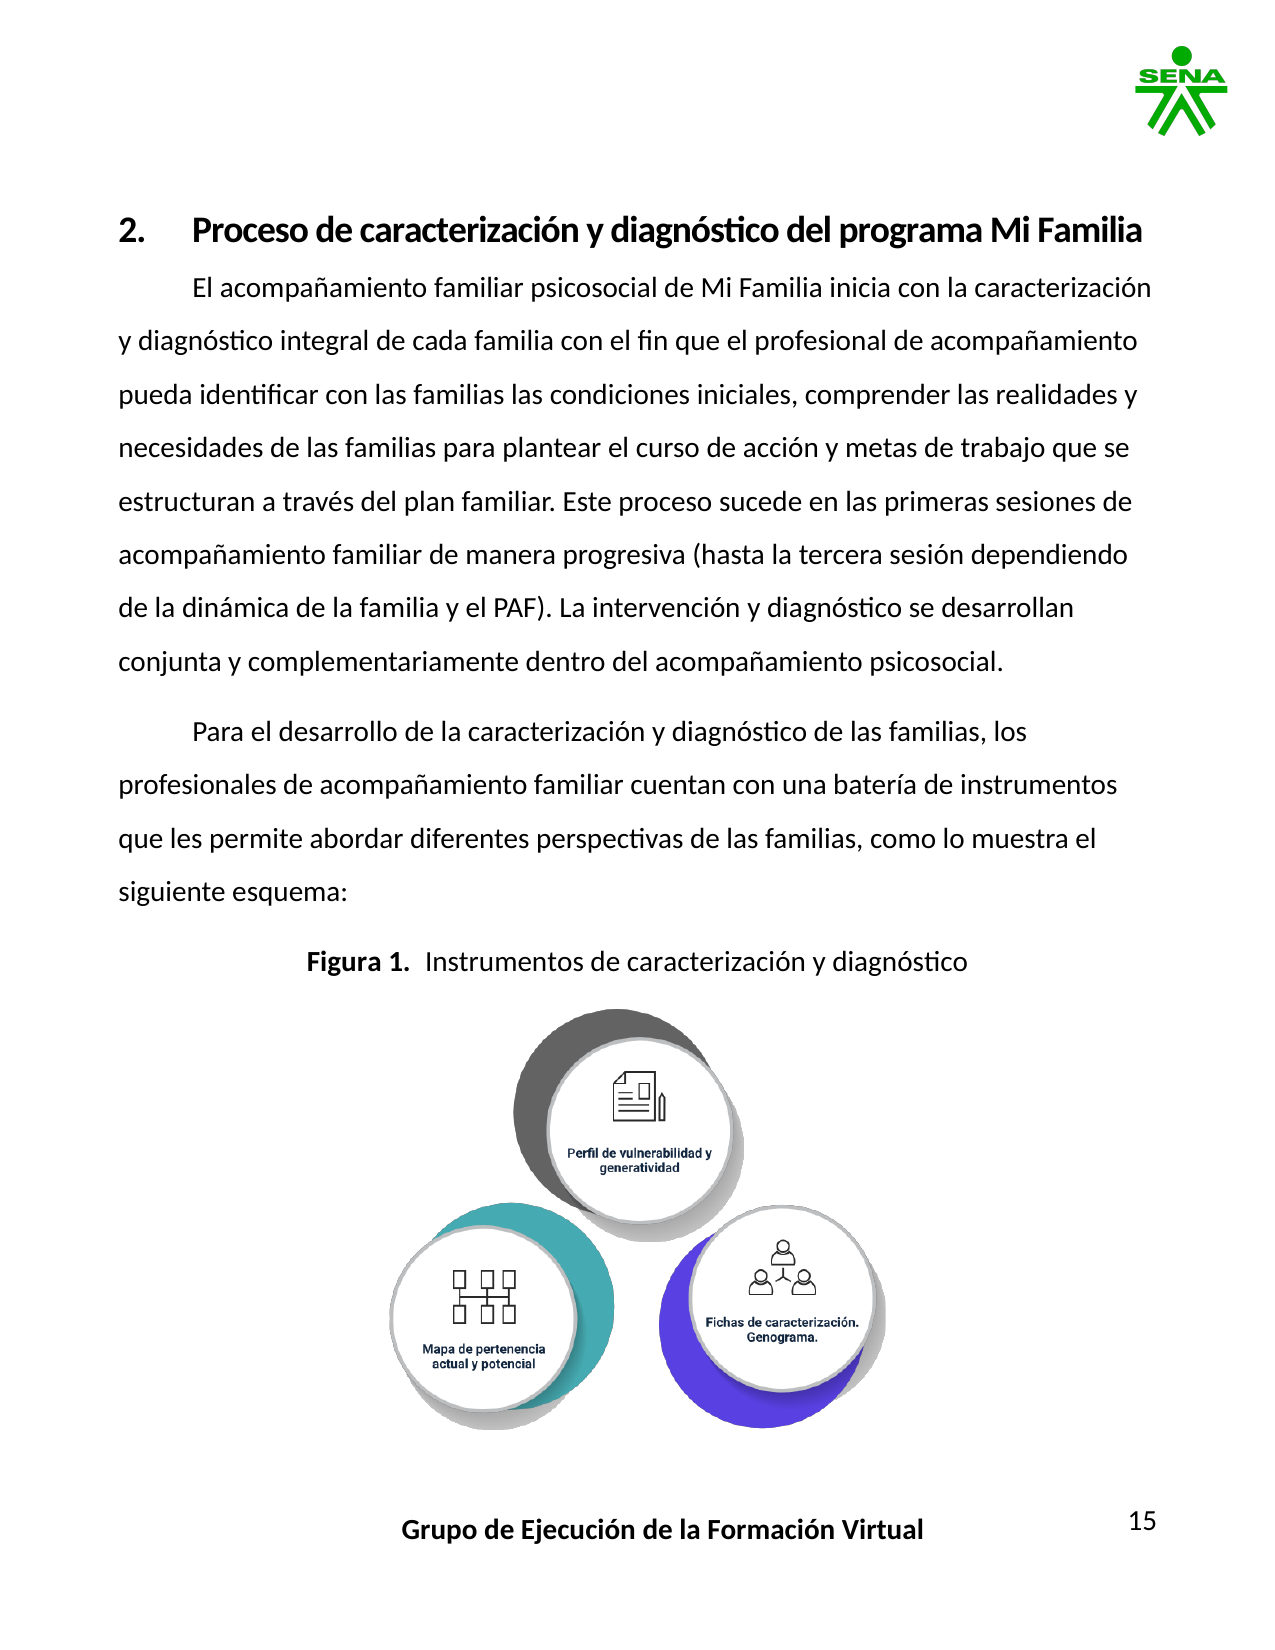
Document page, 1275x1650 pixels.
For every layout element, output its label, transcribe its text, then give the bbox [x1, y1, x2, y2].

text Para el desarrollo de la caracterización y diagnóstico de las familias, los profesionales de acompañamiento familiar cuentan con una batería de instrumentos que les permite abordar diferentes perspectivas de las familias, como lo muestra el siguiente esquema: [118, 713, 1157, 909]
text El acompañamiento familiar psicosocial de Mi Familia inicia con la caracterización y diagnóstico integral de cada familia con el fin que el profesional de acompañamiento pueda identificar con las familias las condiciones iniciales, comprender las realidades y necesidades de las familias para plantear el curso de acción y metas de trabajo que se estructuran a través del plan familiar. Este proceso sucede en las primeras sesiones de acompañamiento familiar de manera progresiva (hasta la tercera sesión dependiendo de la dinámica de la familia y el PAF). La intervención y diagnóstico se desarrollan conjunta y complementariamente dentro del acompañamiento psicosocial. [118, 269, 1157, 678]
picture [1135, 46, 1228, 136]
subtitle Proceso de caracterización y diagnóstico del programa Mi Familia [118, 206, 1157, 252]
text Instrumentos de caracterización y diagnóstico [118, 943, 1157, 979]
picture [389, 1009, 886, 1430]
